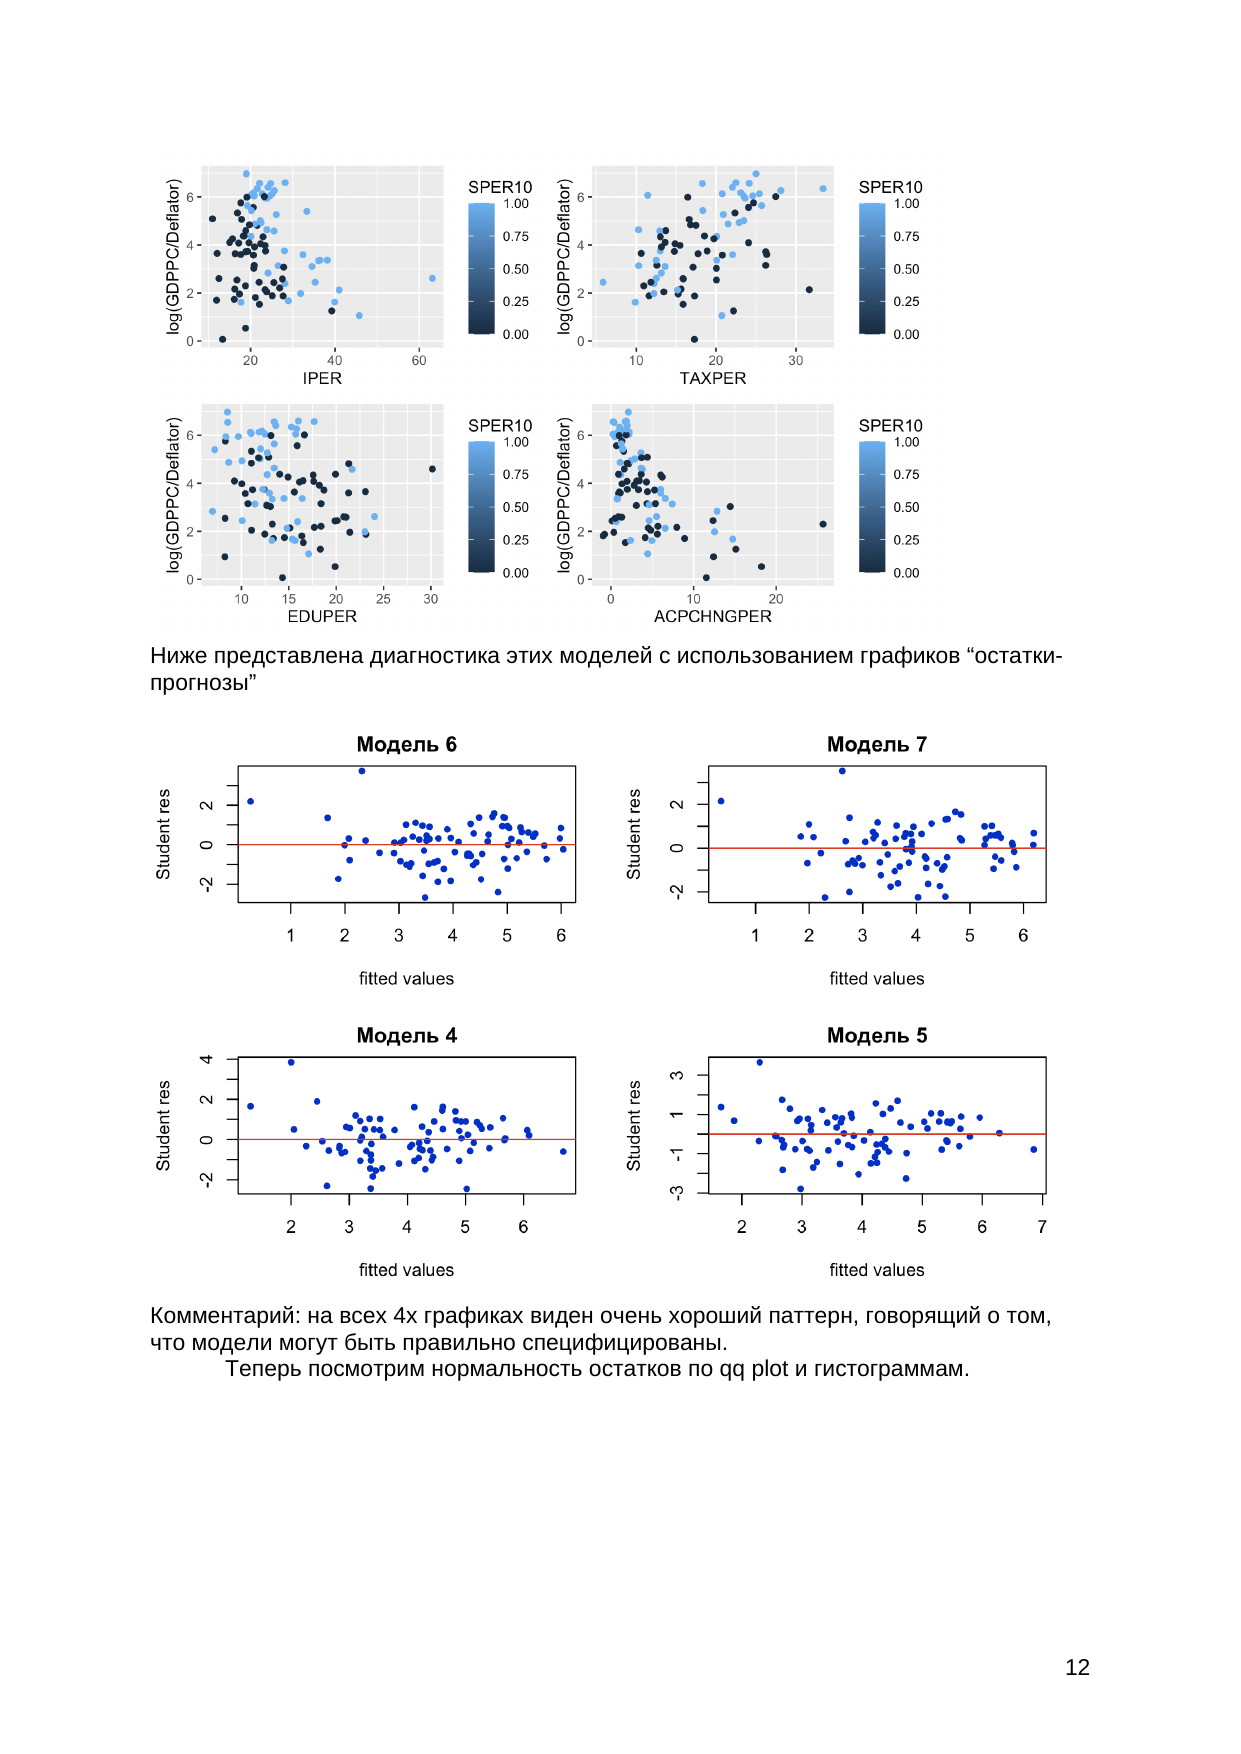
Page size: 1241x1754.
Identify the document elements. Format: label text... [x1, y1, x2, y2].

text Ниже представлена диагностика этих моделей с использованием графиков “остатки-прогнозы” [150, 642, 1090, 695]
picture [150, 150, 948, 642]
picture [150, 721, 1091, 1303]
text Комментарий: на всех 4х графиках виден очень хороший паттерн, говорящий о том, что модели могут быть правильно специфицированы. [150, 1303, 1090, 1355]
text Теперь посмотрим нормальность остатков по qq plot и гистограммам. [150, 1355, 1090, 1381]
